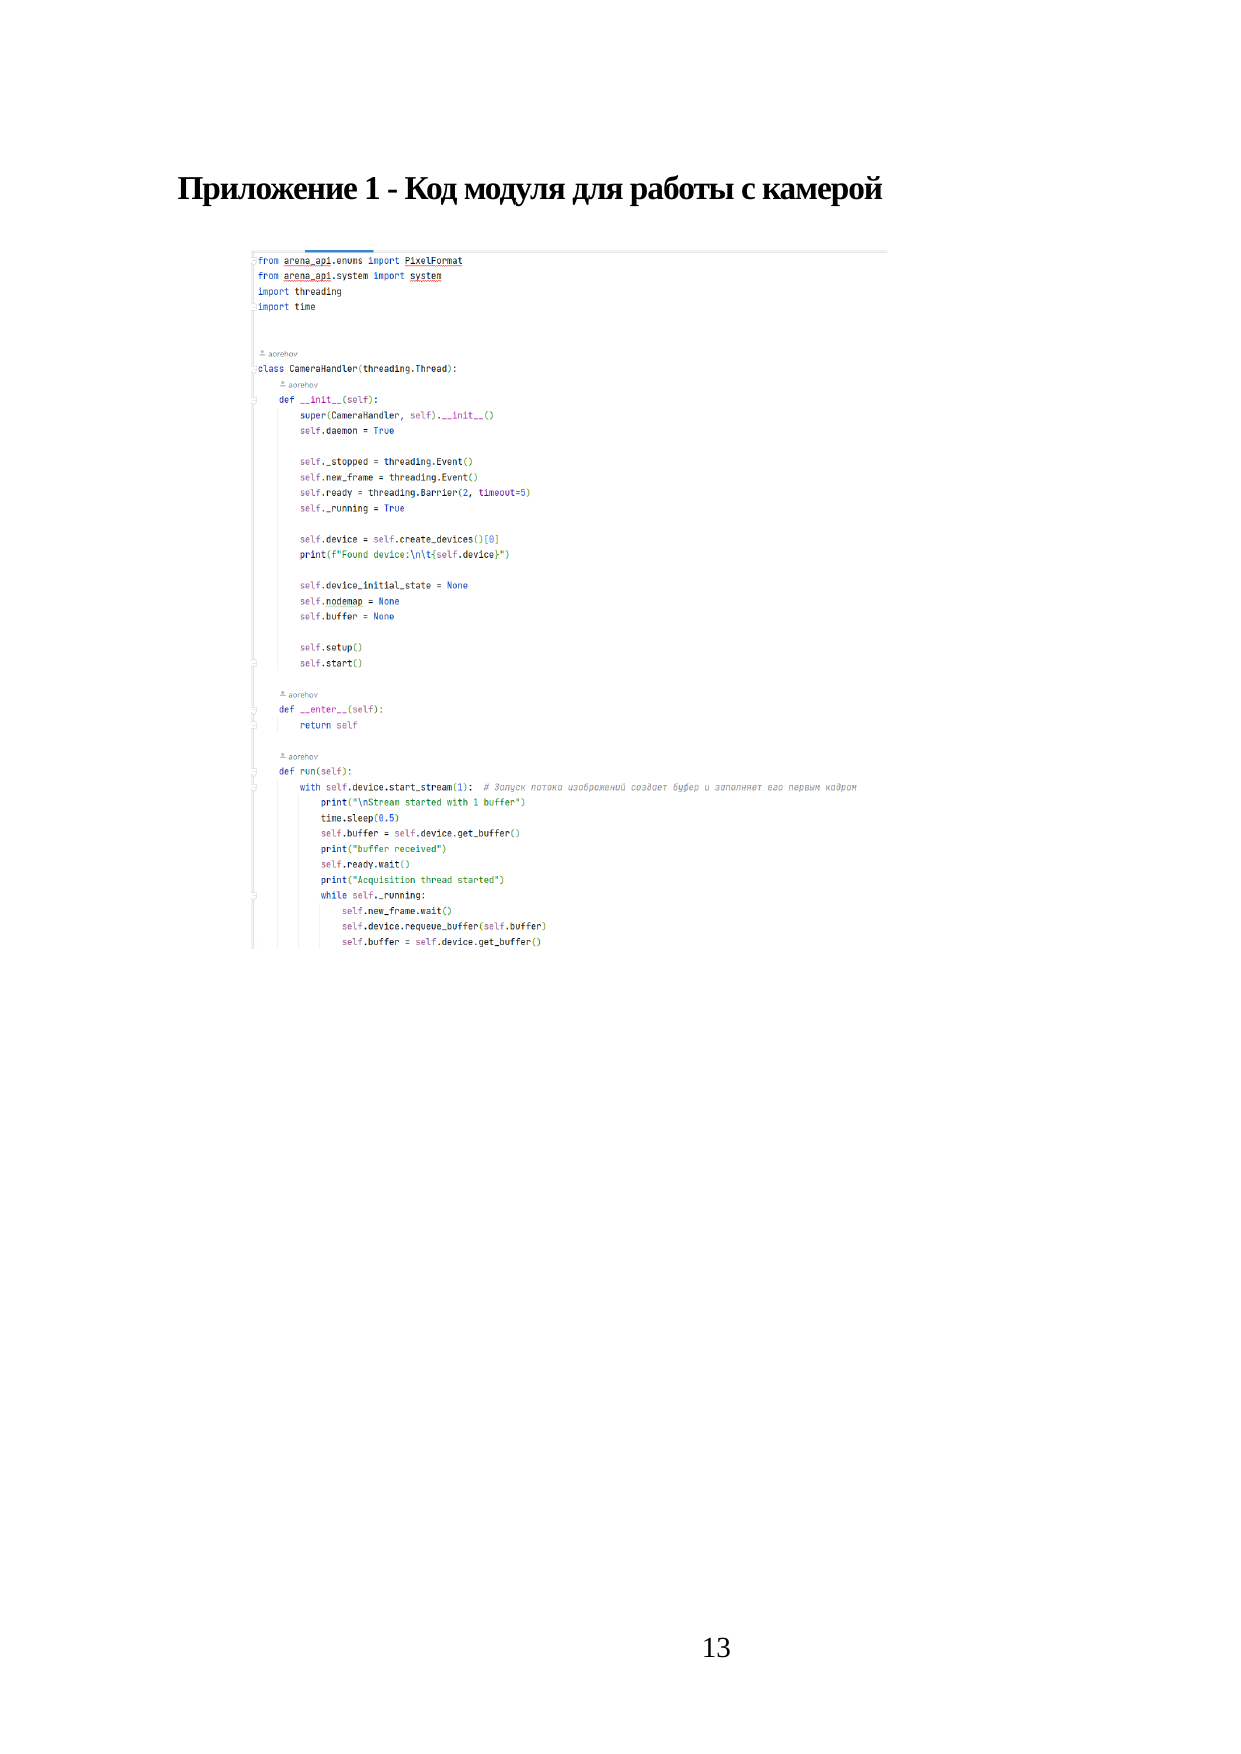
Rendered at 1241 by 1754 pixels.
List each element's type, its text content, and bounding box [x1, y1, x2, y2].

subtitle Приложение 1 - Код модуля для работы с камерой [177, 168, 1181, 206]
picture [251, 250, 888, 949]
